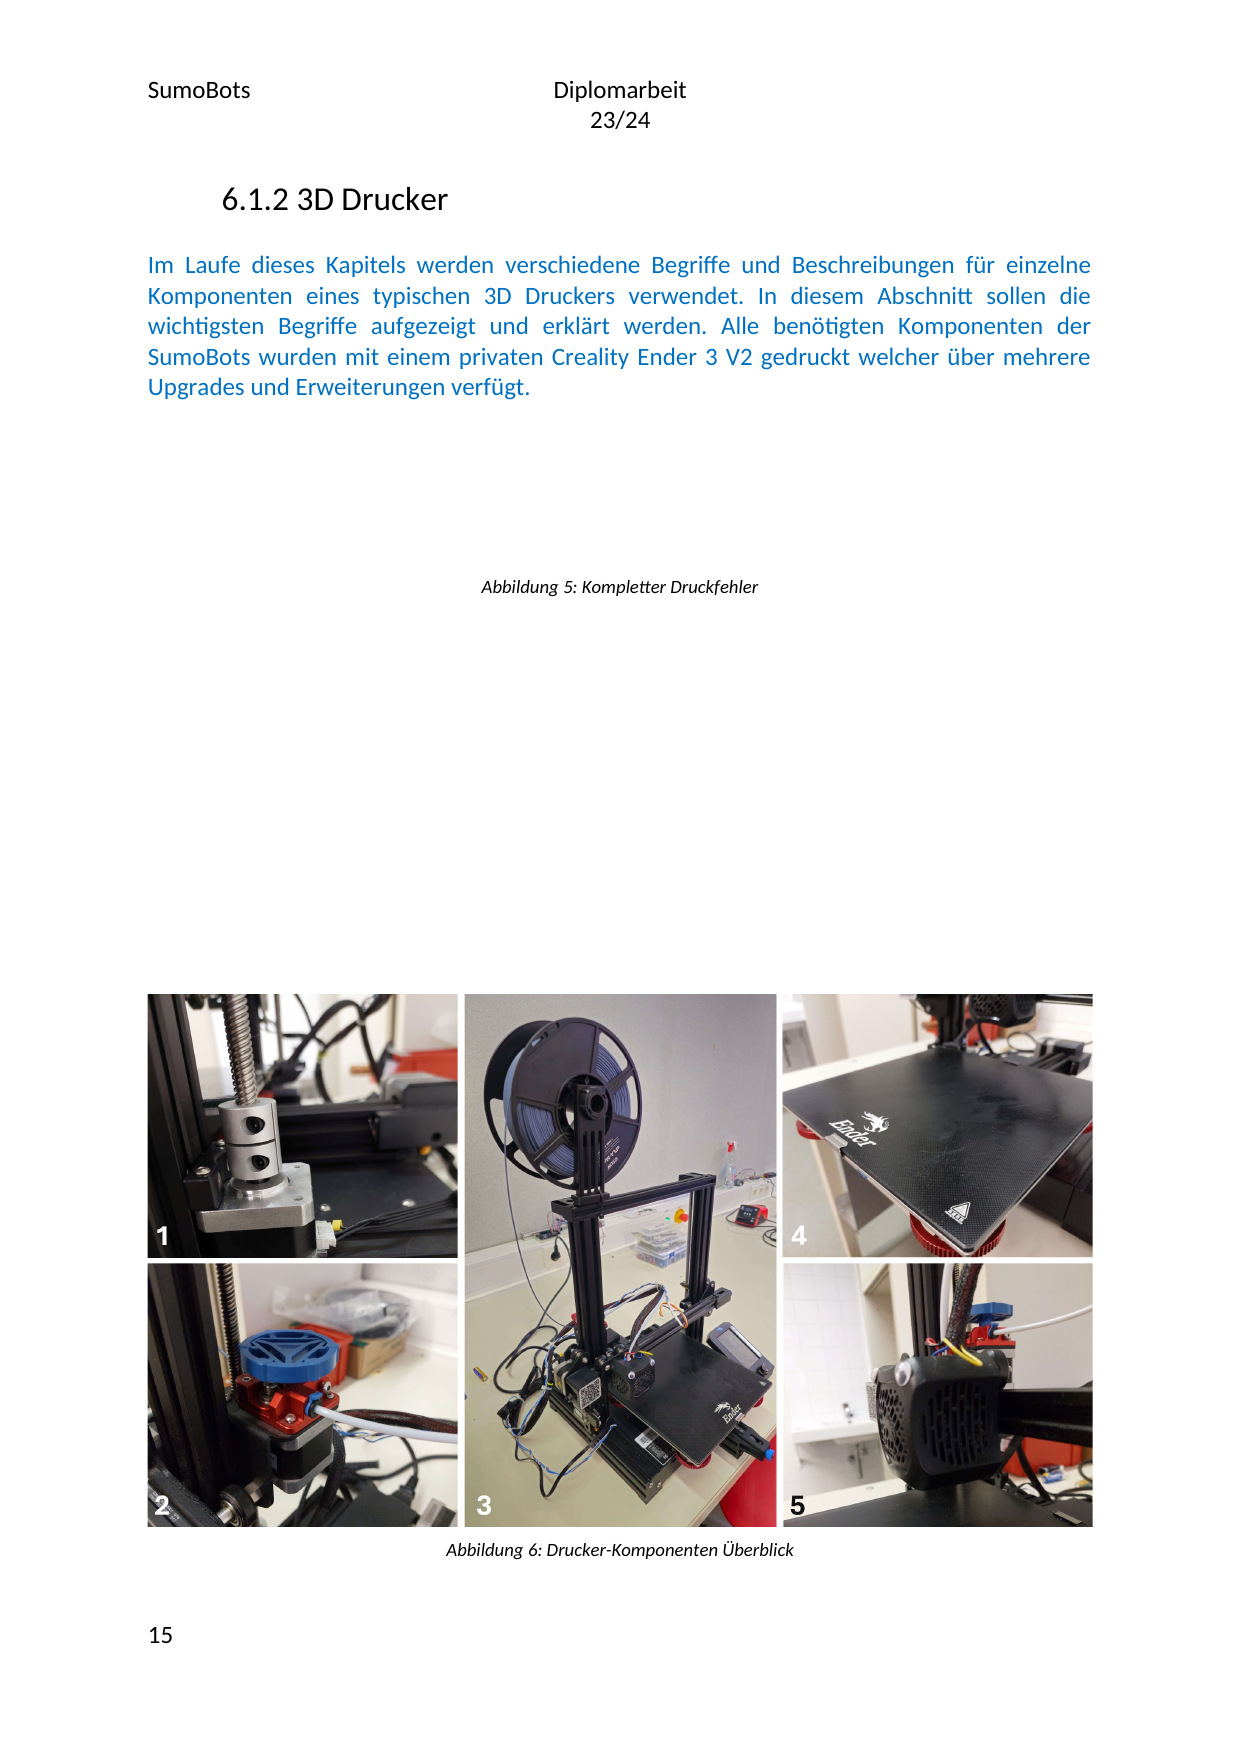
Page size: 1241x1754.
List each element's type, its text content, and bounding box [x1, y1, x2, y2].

picture [147, 994, 1093, 1527]
subtitle 3D Drucker [221, 178, 1093, 219]
text Abbildung 6: Drucker-Komponenten Überblick [148, 1539, 1093, 1562]
text Im Laufe dieses Kapitels werden verschiedene Begriffe und Beschreibungen für einzelne Komponenten eines typischen 3D Druckers verwendet. In diesem Abschnitt sollen die wichtigsten Begriffe aufgezeigt und erklärt werden. Alle benötigten Komponenten der SumoBots wurden mit einem privaten Creality Ender 3 V2 gedruckt welcher über mehrere Upgrades und Erweiterungen verfügt. [148, 249, 1093, 402]
